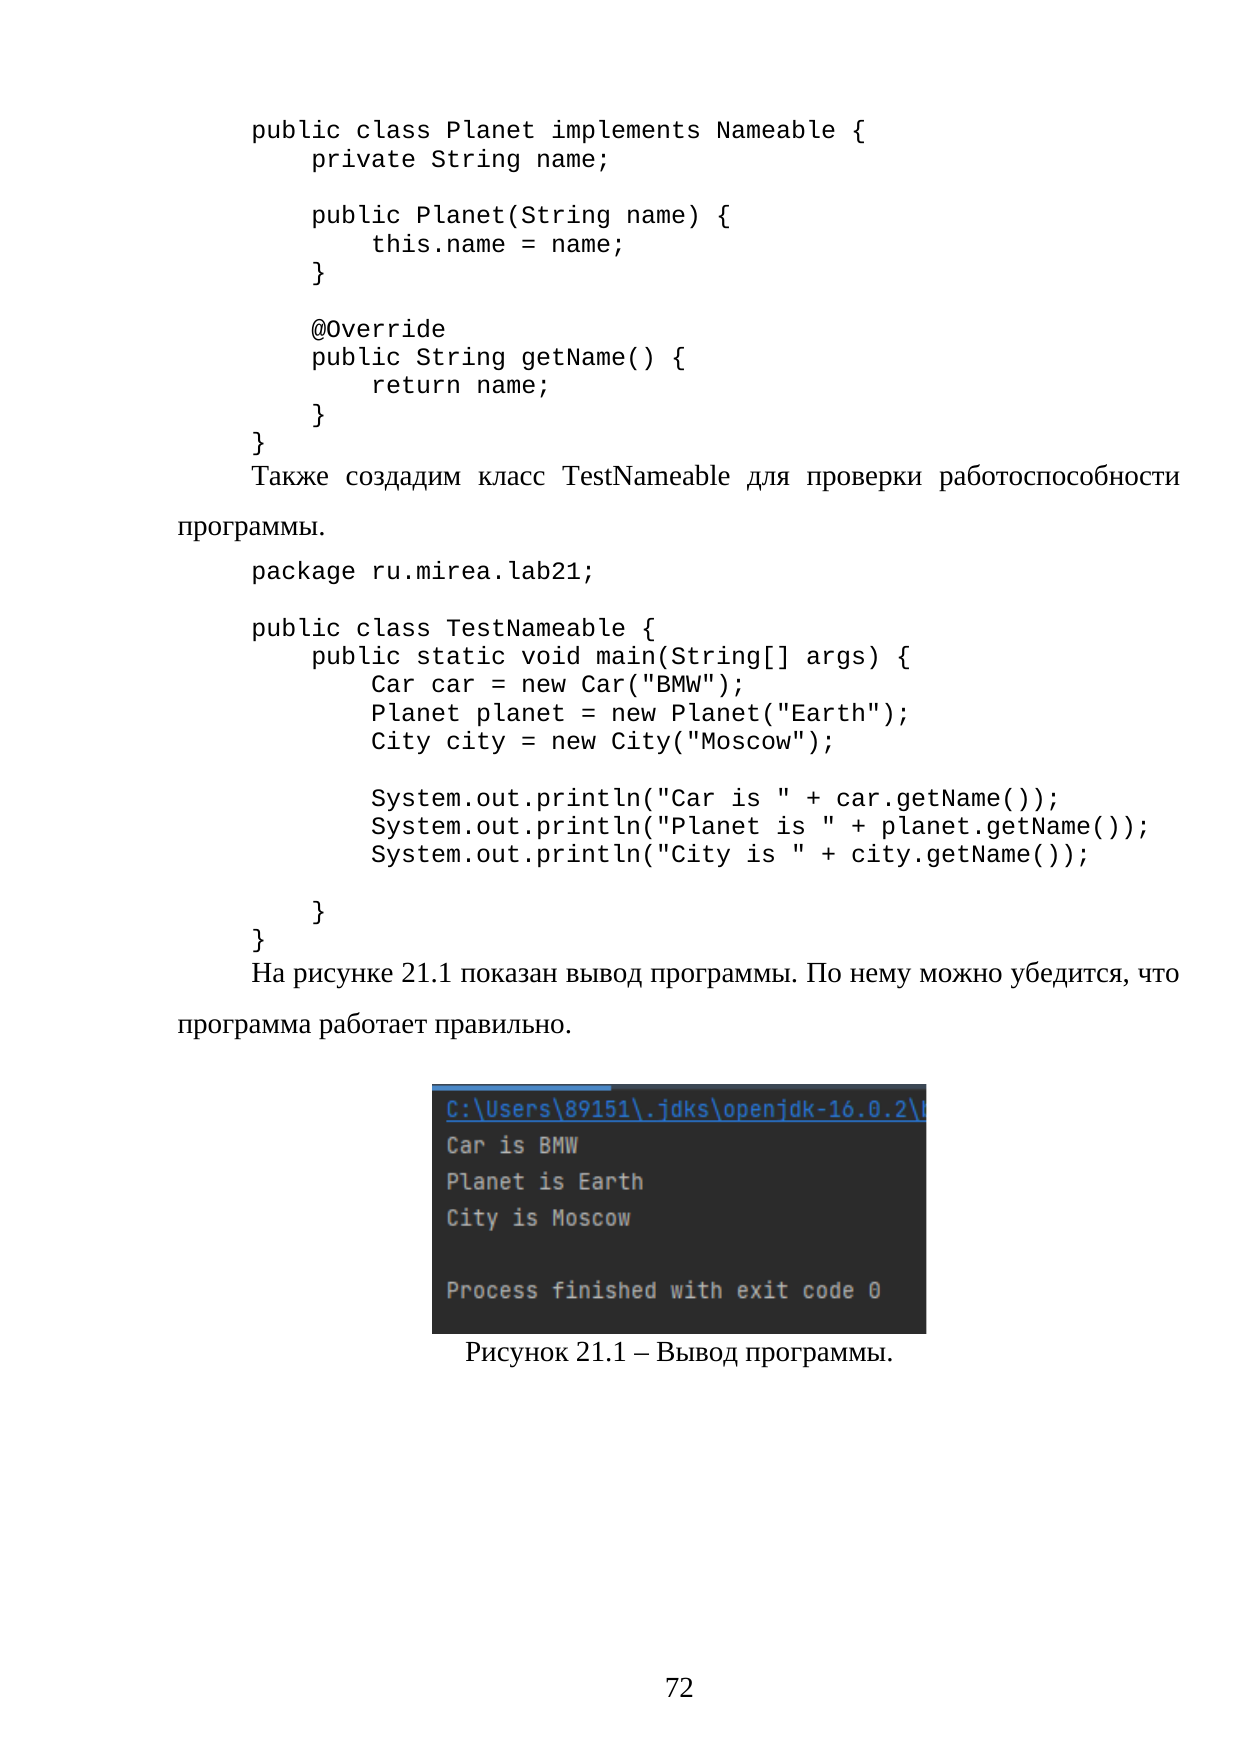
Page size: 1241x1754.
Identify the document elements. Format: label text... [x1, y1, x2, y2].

text System.out.println("Planet is " + planet.getName()); [177, 814, 1181, 842]
text } [177, 401, 1181, 430]
text На рисунке 21.1 показан вывод программы. По нему можно убедится, что программа работает правильно. [177, 955, 1181, 1039]
text Также создадим класс TestNameable для проверки работоспособности программы. [177, 458, 1181, 542]
text package ru.mirea.lab21; [177, 559, 1181, 587]
text this.name = name; [177, 231, 1181, 260]
text } [177, 430, 1181, 458]
text public String getName() { [177, 345, 1181, 373]
text public class Planet implements Nameable { [177, 118, 1181, 146]
text Planet planet = new Planet("Earth"); [177, 700, 1181, 729]
text } [177, 927, 1181, 955]
text @Override [177, 316, 1181, 345]
text return name; [177, 373, 1181, 401]
text System.out.println("Car is " + car.getName()); [177, 785, 1181, 814]
text } [177, 899, 1181, 927]
text Car car = new Car("BMW"); [177, 672, 1181, 700]
text System.out.println("City is " + city.getName()); [177, 842, 1181, 870]
text } [177, 260, 1181, 288]
text private String name; [177, 146, 1181, 175]
text public class TestNameable { [177, 615, 1181, 644]
text public static void main(String[] args) { [177, 644, 1181, 672]
text Рисунок 21.1 – Вывод программы. [177, 1334, 1181, 1367]
text City city = new City("Moscow"); [177, 729, 1181, 757]
text public Planet(String name) { [177, 203, 1181, 231]
picture [432, 1084, 927, 1334]
